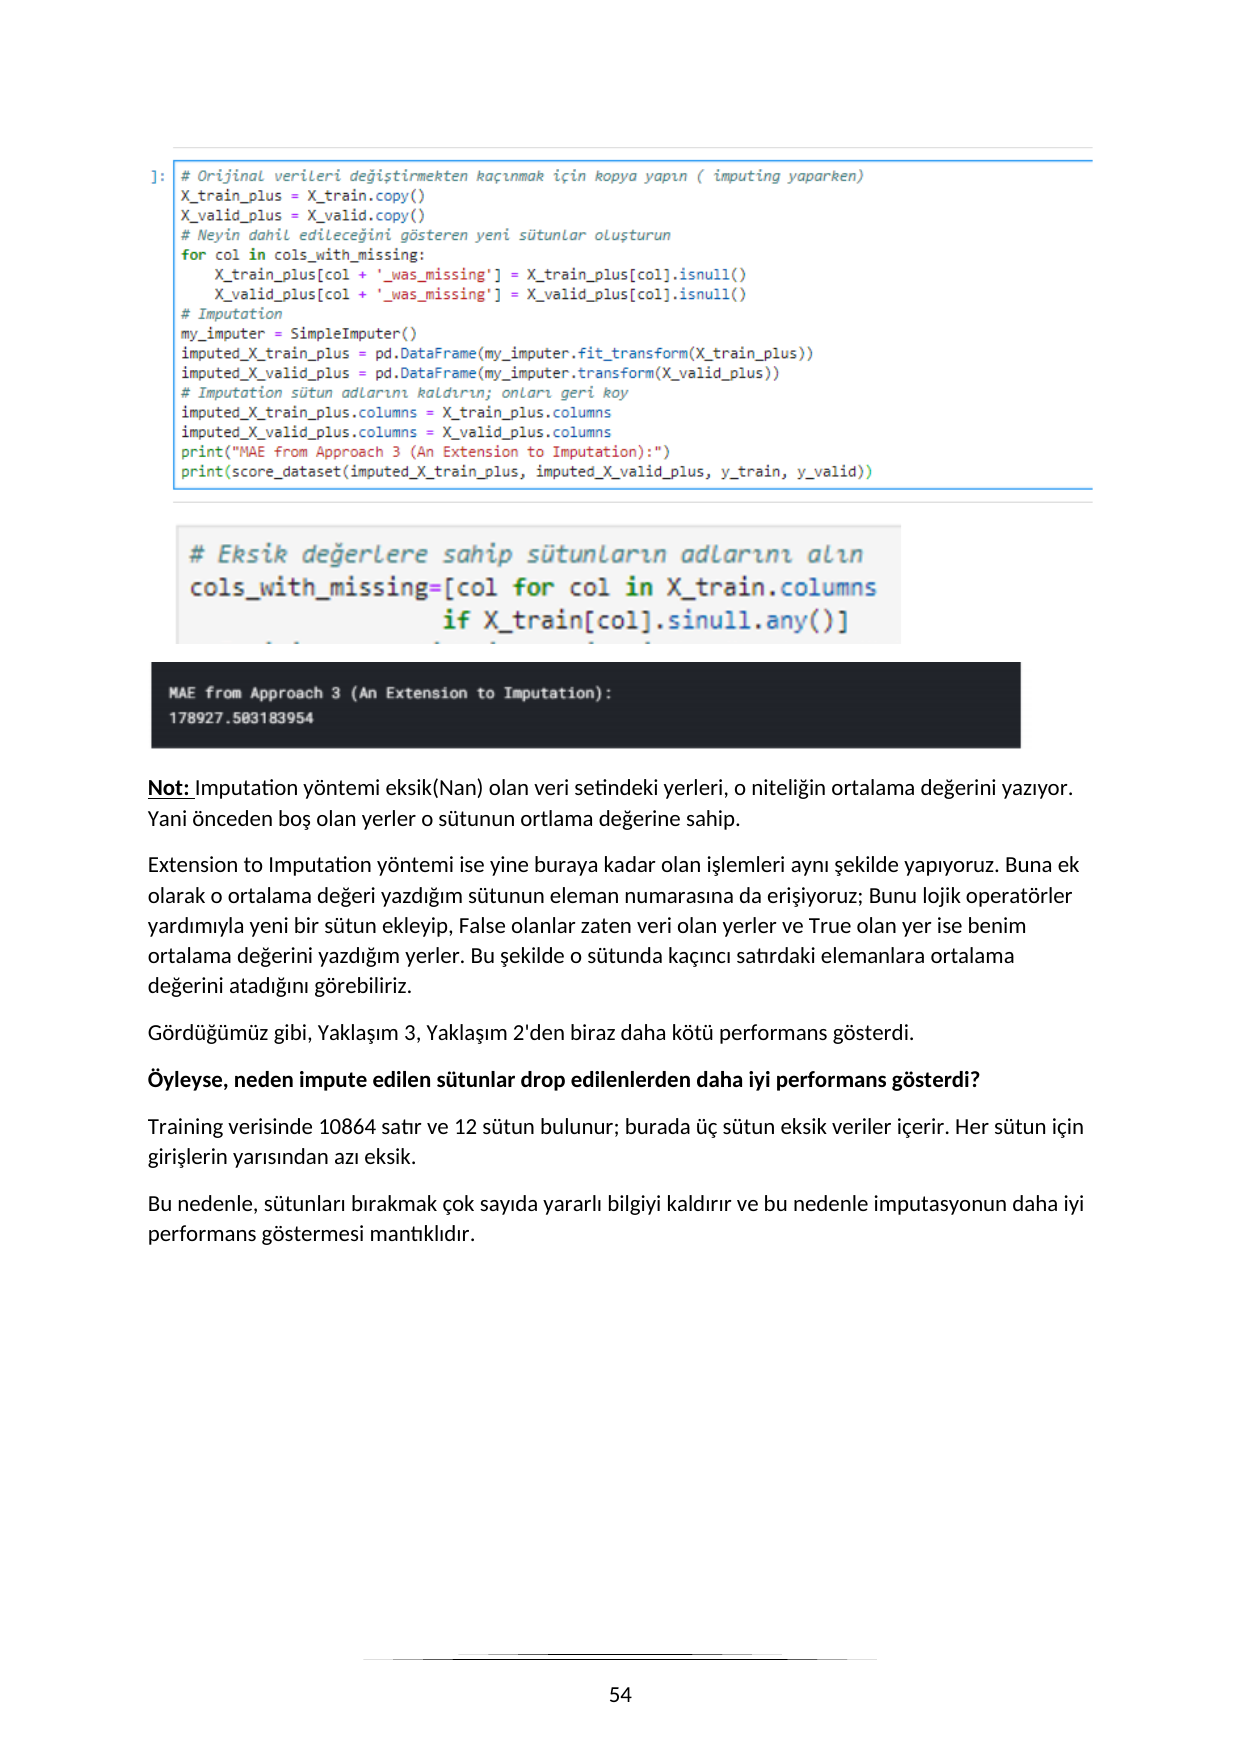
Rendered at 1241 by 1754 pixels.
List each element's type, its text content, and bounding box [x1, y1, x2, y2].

text Extension to Imputation yöntemi ise yine buraya kadar olan işlemleri aynı şekilde yapıyoruz. Buna ek olarak o ortalama değeri yazdığım sütunun eleman numarasına da erişiyoruz; Bunu lojik operatörler yardımıyla yeni bir sütun ekleyip, False olanlar zaten veri olan yerler ve True olan yer ise benim ortalama değerini yazdığım yerler. Bu şekilde o sütunda kaçıncı satırdaki elemanlara ortalama değerini atadığını görebiliriz. [148, 851, 1093, 999]
text Not: Imputation yöntemi eksik(Nan) olan veri setindeki yerleri, o niteliğin ortalama değerini yazıyor. Yani önceden boş olan yerler o sütunun ortlama değerine sahip. [148, 773, 1093, 832]
picture [147, 147, 1093, 503]
text Bu nedenle, sütunları bırakmak çok sayıda yararlı bilgiyi kaldırır ve bu nedenle imputasyonun daha iyi performans göstermesi mantıklıdır. [148, 1189, 1093, 1247]
text Öyleyse, neden impute edilen sütunlar drop edilenlerden daha iyi performans gösterdi? [148, 1065, 1093, 1093]
text Gördüğümüz gibi, Yaklaşım 3, Yaklaşım 2'den biraz daha kötü performans gösterdi. [148, 1018, 1093, 1046]
picture [173, 521, 902, 644]
text Training verisinde 10864 satır ve 12 sütun bulunur; burada üç sütun eksik veriler içerir. Her sütun için girişlerin yarısından azı eksik. [148, 1112, 1093, 1170]
picture [147, 662, 1032, 755]
